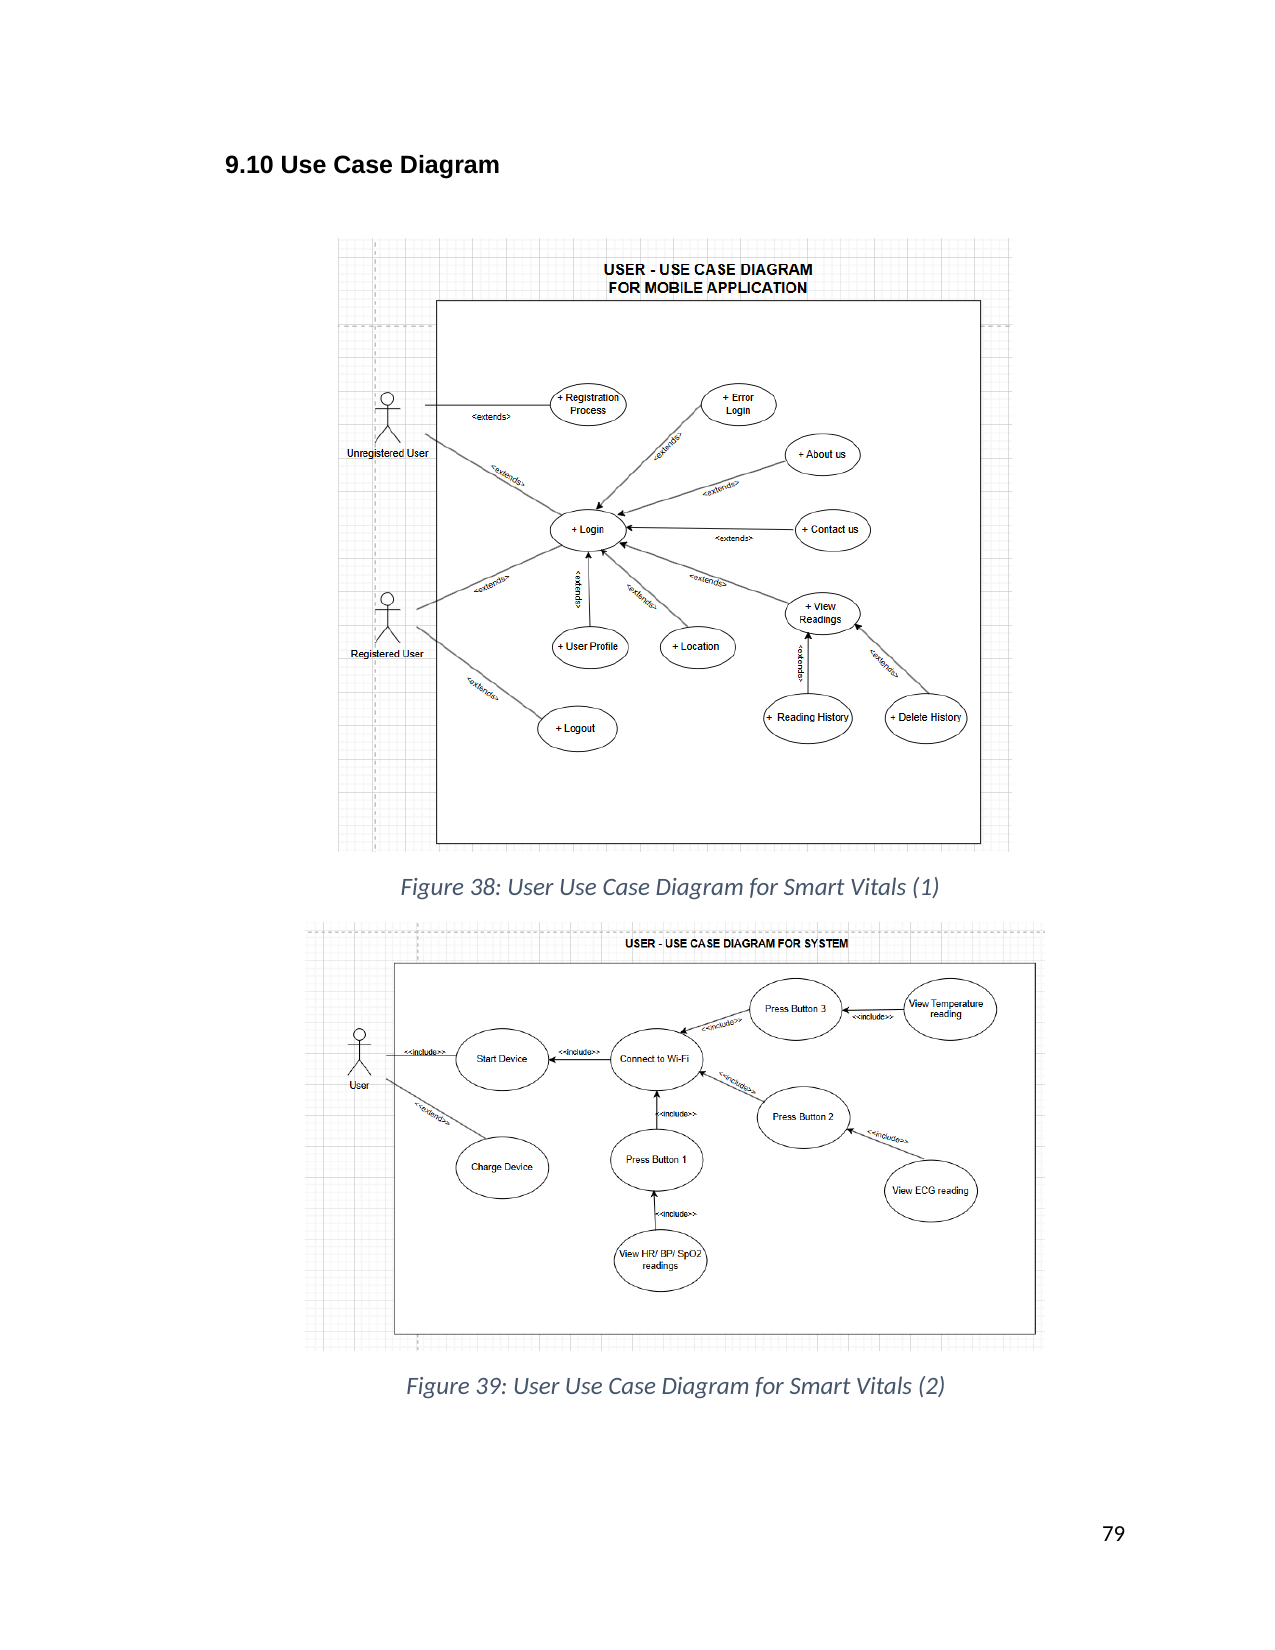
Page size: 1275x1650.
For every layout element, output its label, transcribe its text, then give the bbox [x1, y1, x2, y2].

picture [305, 922, 1045, 1351]
picture [337, 238, 1013, 852]
text Figure 38: User Use Case Diagram for Smart Vitals (1) [225, 871, 1125, 901]
subtitle 9.10 Use Case Diagram [225, 150, 1125, 179]
text Figure 39: User Use Case Diagram for Smart Vitals (2) [225, 1370, 1125, 1400]
